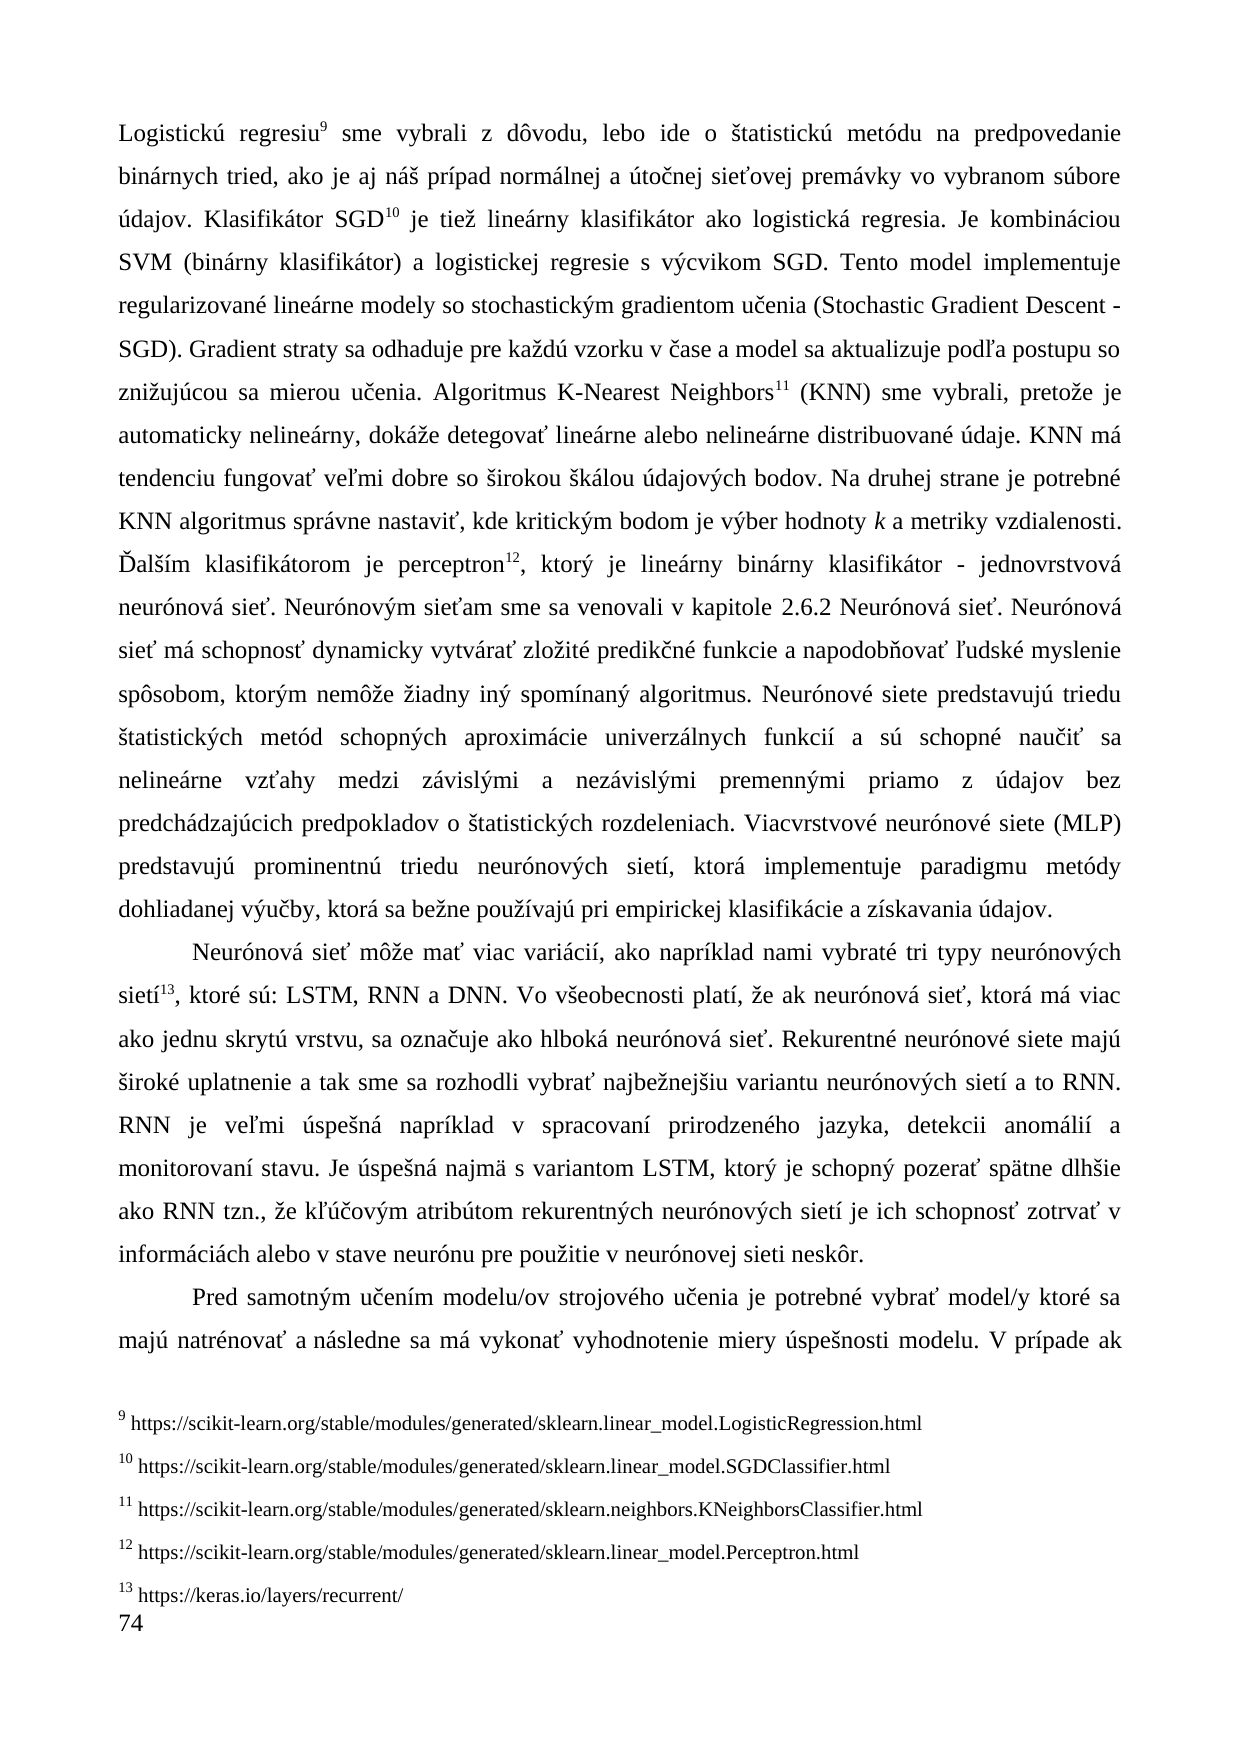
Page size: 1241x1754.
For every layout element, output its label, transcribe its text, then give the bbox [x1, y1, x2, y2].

text Neurónová sieť môže mať viac variácií, ako napríklad nami vybraté tri typy neurónových sietí, ktoré sú: LSTM, RNN a DNN. Vo všeobecnosti platí, že ak neurónová sieť, ktorá má viac ako jednu skrytú vrstvu, sa označuje ako hlboká neurónová sieť. Rekurentné neurónové siete majú široké uplatnenie a tak sme sa rozhodli vybrať najbežnejšiu variantu neurónových sietí a to RNN. RNN je veľmi úspešná napríklad v spracovaní prirodzeného jazyka, detekcii anomálií a monitorovaní stavu. Je úspešná najmä s variantom LSTM, ktorý je schopný pozerať spätne dlhšie ako RNN tzn., že kľúčovým atribútom rekurentných neurónových sietí je ich schopnosť zotrvať v informáciách alebo v stave neurónu pre použitie v neurónovej sieti neskôr. [118, 937, 1122, 1268]
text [118, 118, 1122, 923]
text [118, 1282, 1122, 1354]
